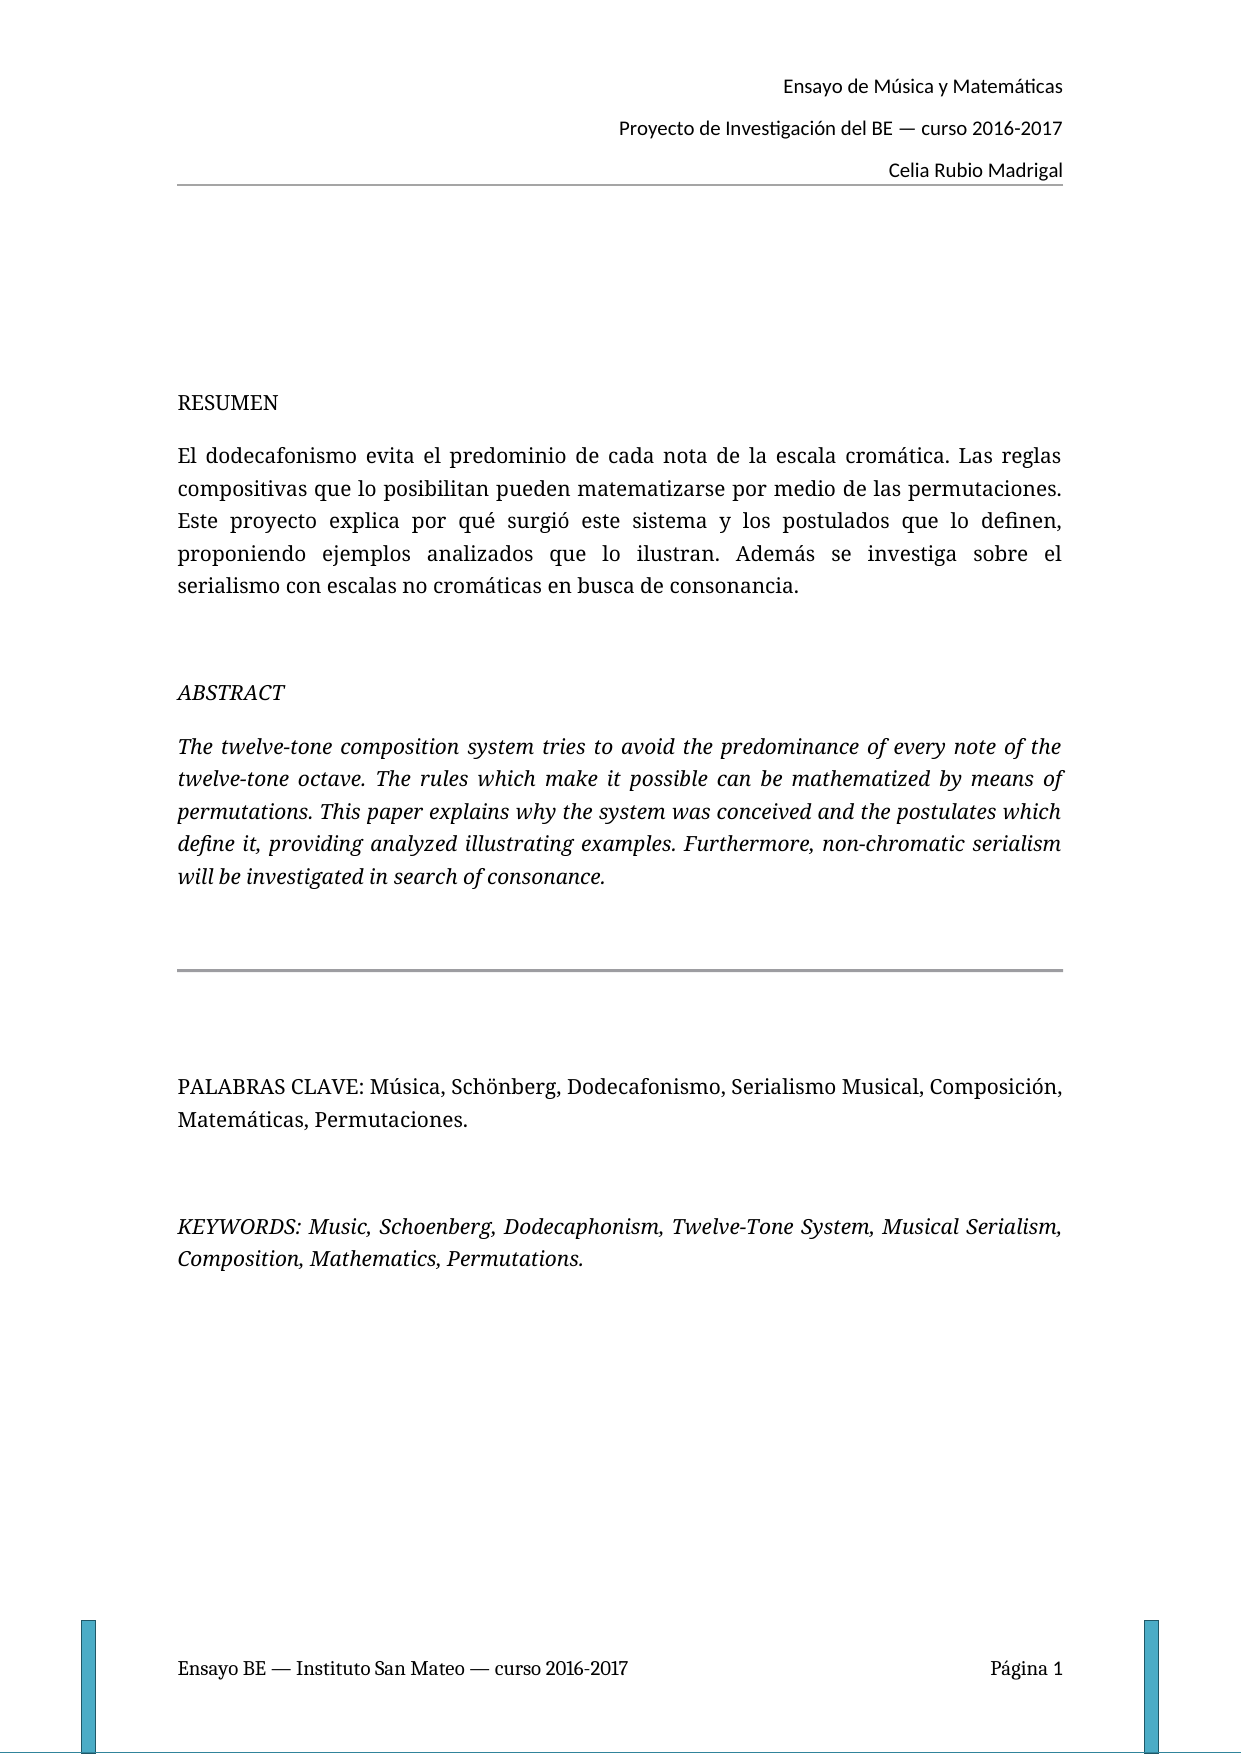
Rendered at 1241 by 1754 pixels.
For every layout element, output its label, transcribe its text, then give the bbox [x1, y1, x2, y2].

text ABSTRACT [177, 678, 1063, 707]
text The twelve-tone composition system tries to avoid the predominance of every note of the twelve-tone octave. The rules which make it possible can be mathematized by means of permutations. This paper explains why the system was conceived and the postulates which define it, providing analyzed illustrating examples. Furthermore, non-chromatic serialism will be investigated in search of consonance. [177, 732, 1063, 891]
text KEYWORDS: Music, Schoenberg, Dodecaphonism, Twelve-Tone System, Musical Serialism, Composition, Mathematics, Permutations. [177, 1212, 1063, 1273]
text El dodecafonismo evita el predominio de cada nota de la escala cromática. Las reglas compositivas que lo posibilitan pueden matematizarse por medio de las permutaciones. Este proyecto explica por qué surgió este sistema y los postulados que lo definen, proponiendo ejemplos analizados que lo ilustran. Además se investiga sobre el serialismo con escalas no cromáticas en busca de consonancia. [177, 441, 1063, 600]
text RESUMEN [177, 388, 1063, 416]
text PALABRAS CLAVE: Música, Schönberg, Dodecafonismo, Serialismo Musical, Composición, Matemáticas, Permutaciones. [177, 1072, 1063, 1133]
